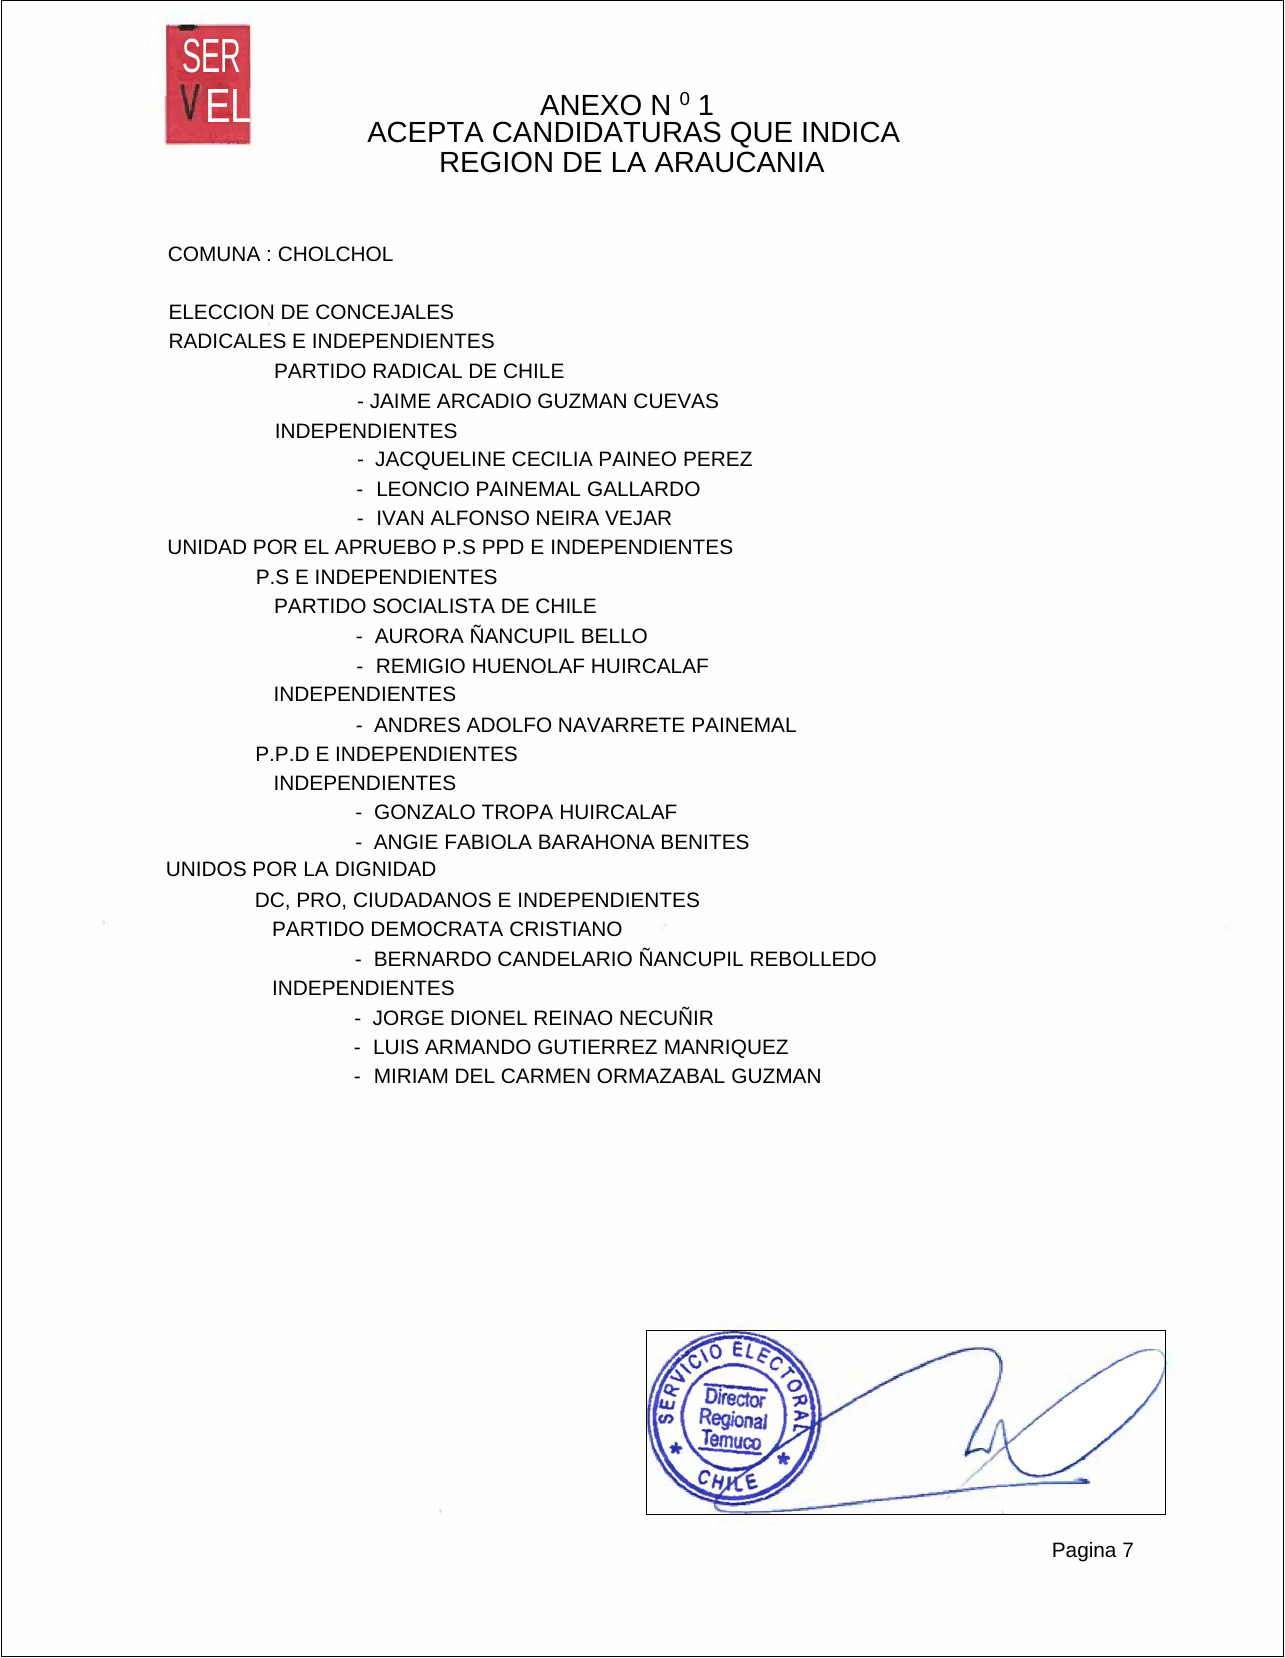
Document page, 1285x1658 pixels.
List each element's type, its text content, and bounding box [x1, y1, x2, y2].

text DC, PRO, CIUDADANOS E INDEPENDIENTES PARTIDO DEMOCRATA CRISTIANO [254, 888, 702, 941]
list JAIME ARCADIO GUZMAN CUEVAS INDEPENDIENTES [274, 389, 720, 443]
text PARTIDO RADICAL DE CHILE [274, 358, 1145, 382]
text P.P.D E INDEPENDIENTES INDEPENDIENTES [255, 742, 520, 795]
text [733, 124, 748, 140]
subtitle SER [182, 33, 1145, 82]
text ELECCION DE CONCEJALES RADICALES E INDEPENDIENTES [168, 300, 497, 353]
list JORGE DIONEL REINAO NECUÑIR [354, 1005, 1145, 1029]
list ANGIE FABIOLA BARAHONA BENITES UNIDOS POR LA DIGNIDAD [166, 829, 751, 881]
list REMIGIO HUENOLAF HUIRCALAF INDEPENDIENTES [273, 653, 710, 706]
text EL ANEXO N 0 1 [205, 82, 1145, 123]
list LUIS ARMANDO GUTIERREZ MANRIQUEZ [353, 1034, 1145, 1058]
text ACEPTA CANDIDATURAS QUE INDICA [742, 123, 902, 147]
list LEONCIO PAINEMAL GALLARDO [356, 477, 1145, 501]
list IVAN ALFONSO NEIRA VEJAR UNIDAD POR EL APRUEBO P.S PPD E INDEPENDIENTES [167, 506, 734, 559]
text ACEPTA CANDIDATURAS QUE INDICA [365, 123, 742, 147]
text REGION DE LA ARAUCANIA [437, 147, 827, 178]
list ANDRES ADOLFO NAVARRETE PAINEMAL [356, 712, 1145, 736]
list BERNARDO CANDELARIO ÑANCUPIL REBOLLEDO INDEPENDIENTES [272, 947, 878, 1000]
list AURORA ÑANCUPIL BELLO [356, 624, 1145, 648]
text Pagina 7 [154, 1538, 1134, 1562]
text PARTIDO SOCIALISTA DE CHILE [274, 594, 1145, 618]
list GONZALO TROPA HUIRCALAF [355, 800, 1145, 824]
list JACQUELINE CECILIA PAINEO PEREZ [357, 449, 1145, 471]
text P.S E INDEPENDIENTES [256, 564, 1145, 588]
list MIRIAM DEL CARMEN ORMAZABAL GUZMAN [353, 1064, 1145, 1088]
text COMUNA : CHOLCHOL [168, 242, 1145, 266]
picture [2, 1, 1283, 1656]
